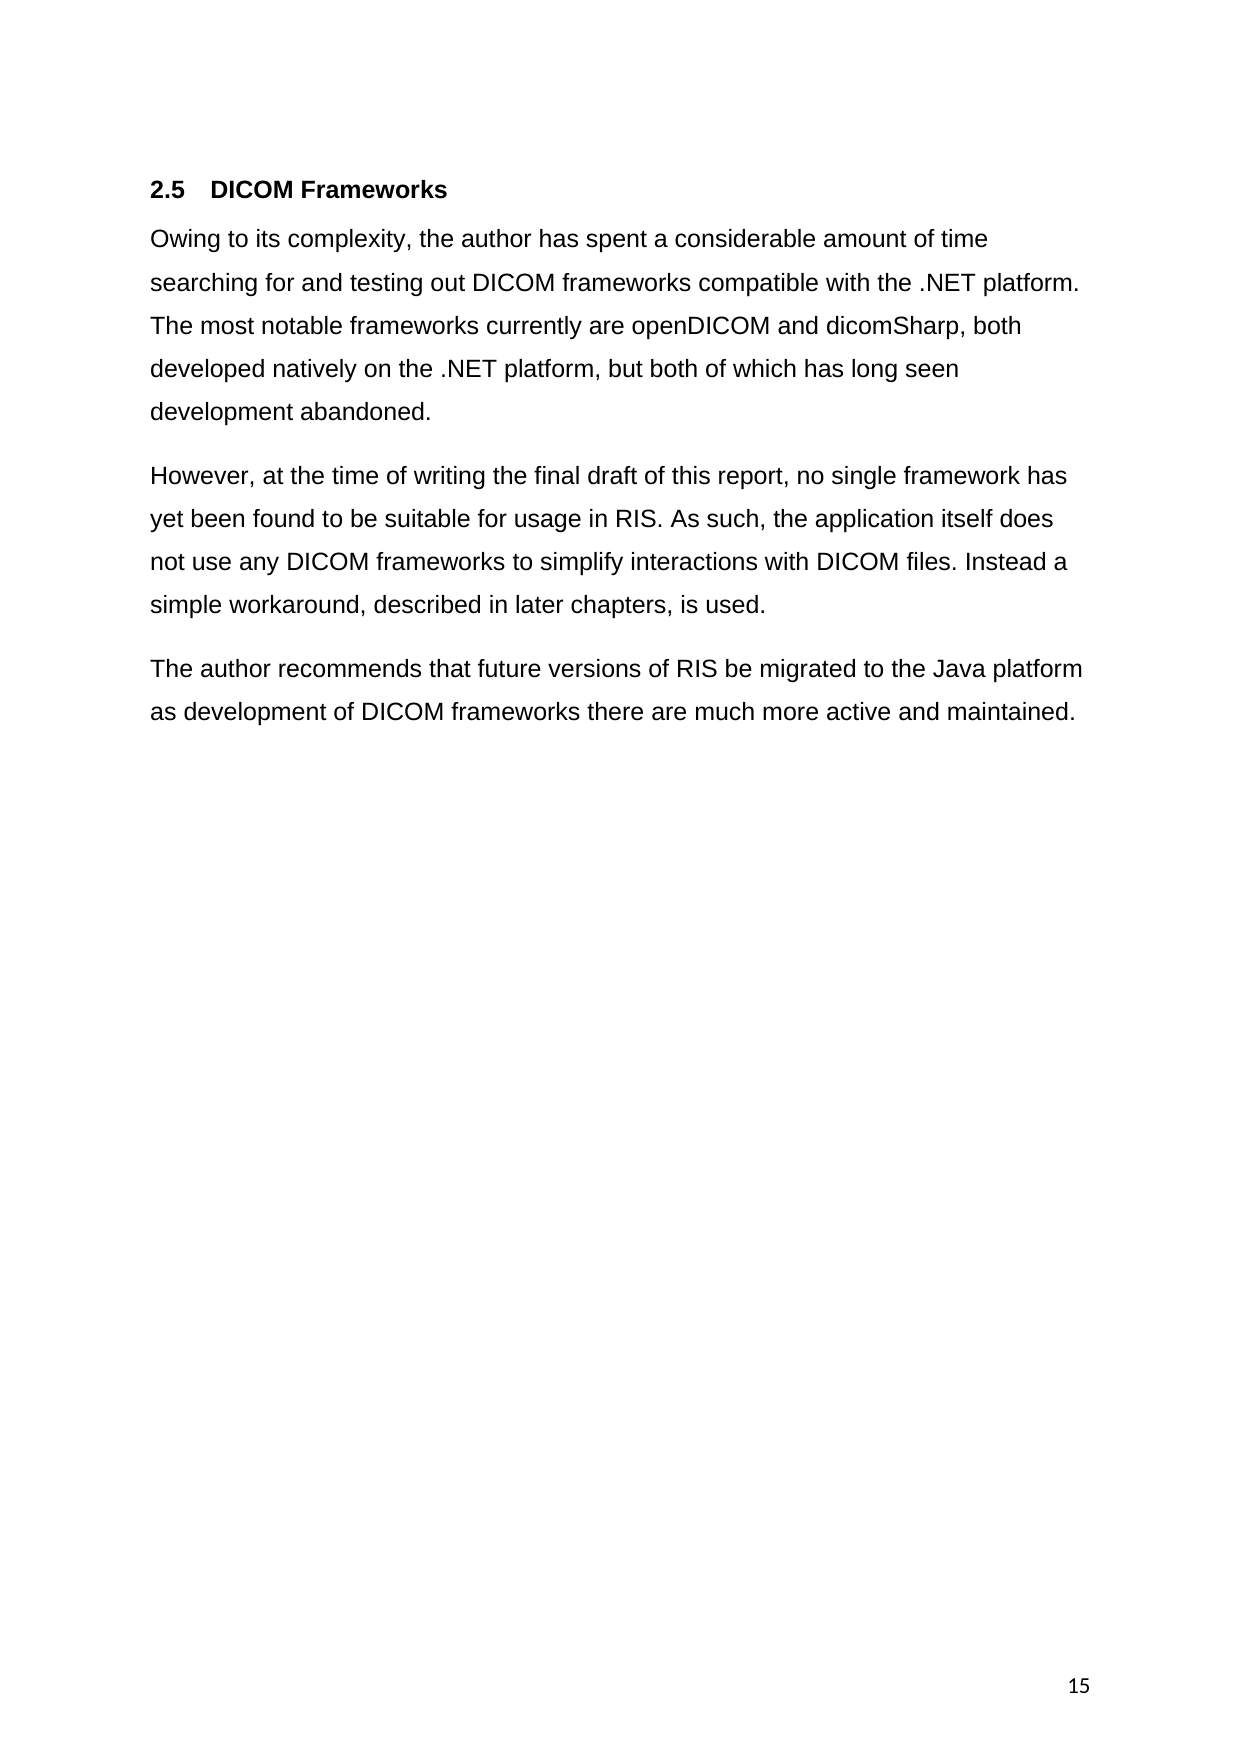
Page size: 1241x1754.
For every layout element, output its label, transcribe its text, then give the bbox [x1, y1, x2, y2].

text However, at the time of writing the final draft of this report, no single framework has yet been found to be suitable for usage in RIS. As such, the application itself does not use any DICOM frameworks to simplify interactions with DICOM files. Instead a simple workaround, described in later chapters, is used. [150, 461, 1090, 619]
text The author recommends that future versions of RIS be migrated to the Java platform as development of DICOM frameworks there are much more active and maintained. [150, 654, 1090, 726]
subtitle DICOM Frameworks [150, 175, 1090, 204]
text Owing to its complexity, the author has spent a considerable amount of time searching for and testing out DICOM frameworks compatible with the .NET platform. The most notable frameworks currently are openDICOM and dicomSharp, both developed natively on the .NET platform, but both of which has long seen development abandoned. [150, 224, 1090, 426]
